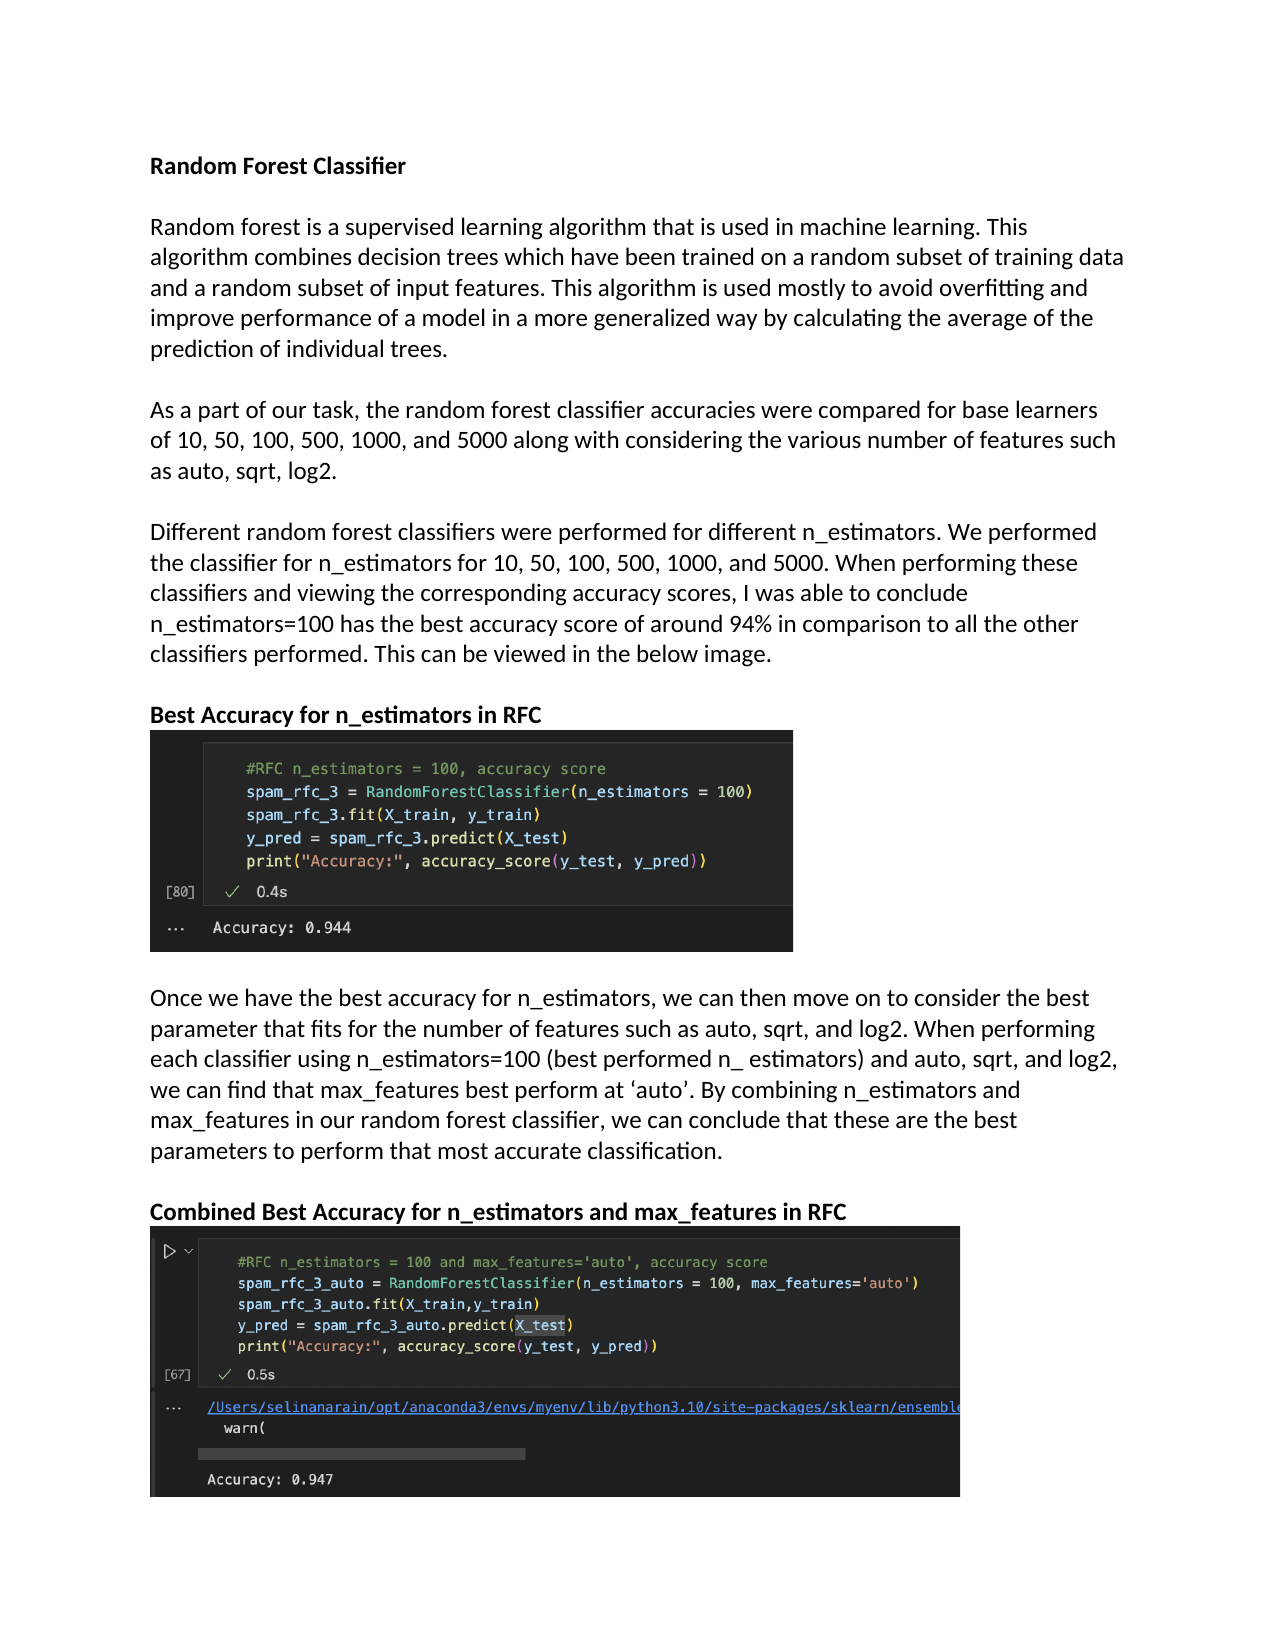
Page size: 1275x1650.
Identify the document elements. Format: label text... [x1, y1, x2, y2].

text As a part of our task, the random forest classifier accuracies were compared for base learners of 10, 50, 100, 500, 1000, and 5000 along with considering the various number of features such as auto, sqrt, log2. [150, 394, 1125, 486]
text Random Forest Classifier [150, 150, 1125, 181]
text Once we have the best accuracy for n_estimators, we can then move on to consider the best parameter that fits for the number of features such as auto, sqrt, and log2. When performing each classifier using n_estimators=100 (best performed n_ estimators) and auto, sqrt, and log2, we can find that max_features best perform at ‘auto’. By combining n_estimators and max_features in our random forest classifier, we can conclude that these are the best parameters to perform that most accurate classification. [150, 982, 1125, 1166]
picture [150, 730, 794, 952]
text Random forest is a supervised learning algorithm that is used in machine learning. This algorithm combines decision trees which have been trained on a random subset of training data and a random subset of input features. This algorithm is used mostly to avoid overfitting and improve performance of a model in a more generalized way by calculating the average of the prediction of individual trees. [150, 211, 1125, 364]
text Best Accuracy for n_estimators in RFC [150, 699, 1125, 730]
text Different random forest classifiers were performed for different n_estimators. We performed the classifier for n_estimators for 10, 50, 100, 500, 1000, and 5000. When performing these classifiers and viewing the corresponding accuracy scores, I was able to conclude n_estimators=100 has the best accuracy score of around 94% in comparison to all the other classifiers performed. This can be viewed in the below image. [150, 516, 1125, 669]
picture [150, 1226, 961, 1497]
text Combined Best Accuracy for n_estimators and max_features in RFC [150, 1196, 1125, 1227]
